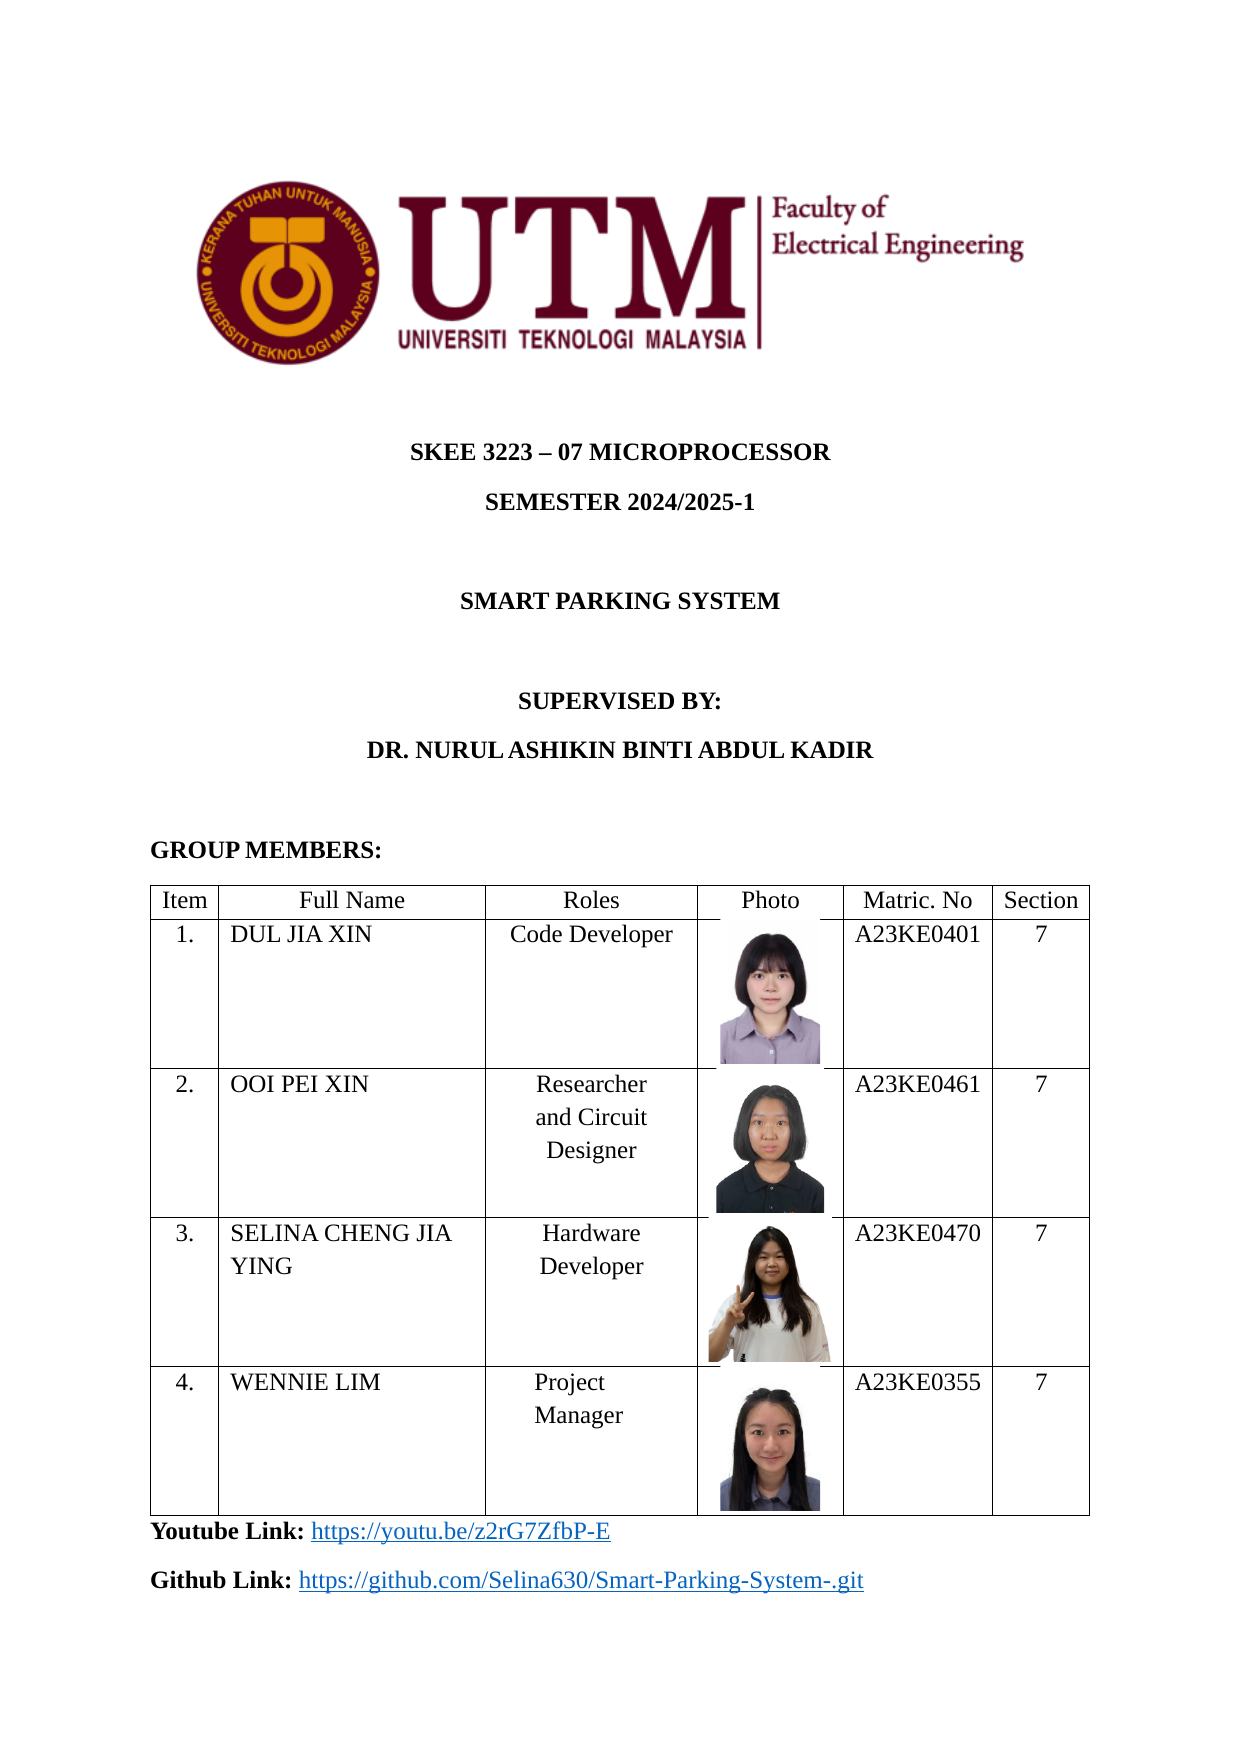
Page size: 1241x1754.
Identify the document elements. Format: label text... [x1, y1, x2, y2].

table_header Roles [486, 886, 697, 918]
table_cell 3. [151, 1218, 218, 1366]
table_cell Hardware Developer [486, 1218, 697, 1366]
text SMART PARKING SYSTEM [150, 586, 1090, 615]
table_cell WENNIE LIM [219, 1367, 485, 1515]
table_cell 1. [151, 920, 218, 1068]
table_cell 4. [151, 1367, 218, 1515]
text Youtube Link: https://youtu.be/z2rG7ZfbP-E [150, 1516, 1090, 1544]
table_cell SELINA CHENG JIA YING [219, 1218, 485, 1366]
table_cell OOI PEI XIN [219, 1069, 485, 1217]
table_cell 7 [993, 1069, 1089, 1217]
table_header Photo [698, 886, 843, 918]
table_cell 7 [993, 1218, 1089, 1366]
picture [720, 1366, 821, 1511]
text DR. NURUL ASHIKIN BINTI ABDUL KADIR [150, 735, 1090, 764]
text SUPERVISED BY: [150, 686, 1090, 714]
text Github Link: https://github.com/Selina630/Smart-Parking-System-.git [150, 1566, 1090, 1594]
table_cell Project Manager [486, 1367, 697, 1515]
table_cell Code Developer [486, 920, 697, 1068]
text GROUP MEMBERS: [150, 835, 1090, 863]
table_cell Researcher and Circuit Designer [486, 1069, 697, 1217]
table_header Matric. No [844, 886, 992, 918]
picture [708, 1217, 832, 1362]
table_cell DUL JIA XIN [219, 920, 485, 1068]
table_cell [698, 920, 843, 1068]
table_cell [698, 1367, 843, 1515]
table_header Item [151, 886, 218, 918]
table_cell A23KE0401 [844, 920, 992, 1068]
picture [720, 919, 821, 1064]
table_cell A23KE0355 [844, 1367, 992, 1515]
table_cell [698, 1069, 843, 1217]
table_cell A23KE0461 [844, 1069, 992, 1217]
picture [716, 1068, 825, 1213]
table_cell [698, 1218, 843, 1366]
text SEMESTER 2024/2025-1 [150, 487, 1090, 516]
table_header Section [993, 886, 1089, 918]
table_cell 2. [151, 1069, 218, 1217]
table_cell 7 [993, 920, 1089, 1068]
picture [174, 150, 1066, 406]
text SKEE 3223 – 07 MICROPROCESSOR [150, 437, 1090, 466]
table_header Full Name [219, 886, 485, 918]
table_cell 7 [993, 1367, 1089, 1515]
table_cell A23KE0470 [844, 1218, 992, 1366]
